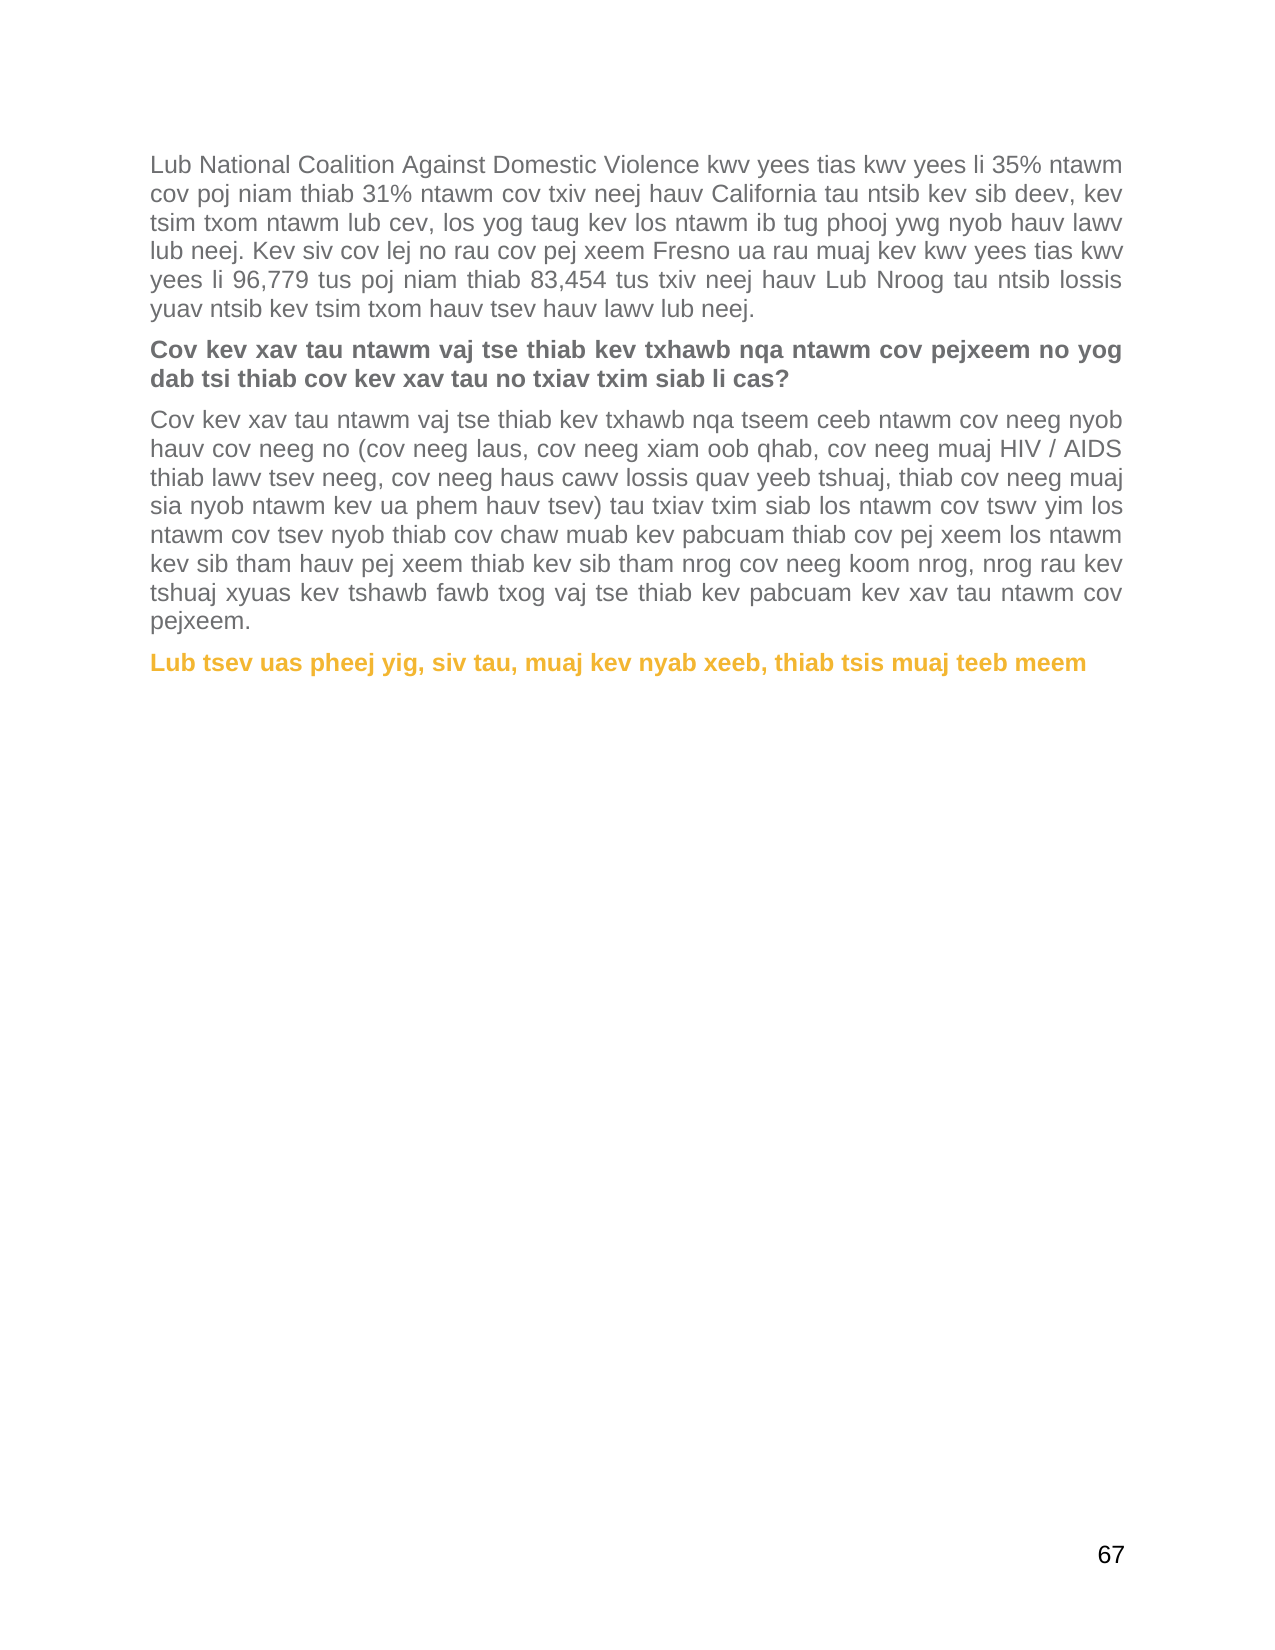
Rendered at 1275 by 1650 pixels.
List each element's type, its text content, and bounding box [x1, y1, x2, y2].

text Cov kev xav tau ntawm vaj tse thiab kev txhawb nqa ntawm cov pejxeem no yog dab tsi thiab cov kev xav tau no txiav txim siab li cas? [150, 335, 1125, 392]
text Lub National Coalition Against Domestic Violence kwv yees tias kwv yees li 35% ntawm cov poj niam thiab 31% ntawm cov txiv neej hauv California tau ntsib kev sib deev, kev tsim txom ntawm lub cev, los yog taug kev los ntawm ib tug phooj ywg nyob hauv lawv lub neej. Kev siv cov lej no rau cov pej xeem Fresno ua rau muaj kev kwv yees tias kwv yees li 96,779 tus poj niam thiab 83,454 tus txiv neej hauv Lub Nroog tau ntsib lossis yuav ntsib kev tsim txom hauv tsev hauv lawv lub neej. [150, 150, 1125, 322]
text Cov kev xav tau ntawm vaj tse thiab kev txhawb nqa tseem ceeb ntawm cov neeg nyob hauv cov neeg no (cov neeg laus, cov neeg xiam oob qhab, cov neeg muaj HIV / AIDS thiab lawv tsev neeg, cov neeg haus cawv lossis quav yeeb tshuaj, thiab cov neeg muaj sia nyob ntawm kev ua phem hauv tsev) tau txiav txim siab los ntawm cov tswv yim los ntawm cov tsev nyob thiab cov chaw muab kev pabcuam thiab cov pej xeem los ntawm kev sib tham hauv pej xeem thiab kev sib tham nrog cov neeg koom nrog, nrog rau kev tshuaj xyuas kev tshawb fawb txog vaj tse thiab kev pabcuam kev xav tau ntawm cov pejxeem. [150, 405, 1125, 635]
text Lub tsev uas pheej yig, siv tau, muaj kev nyab xeeb, thiab tsis muaj teeb meem [150, 647, 1125, 676]
